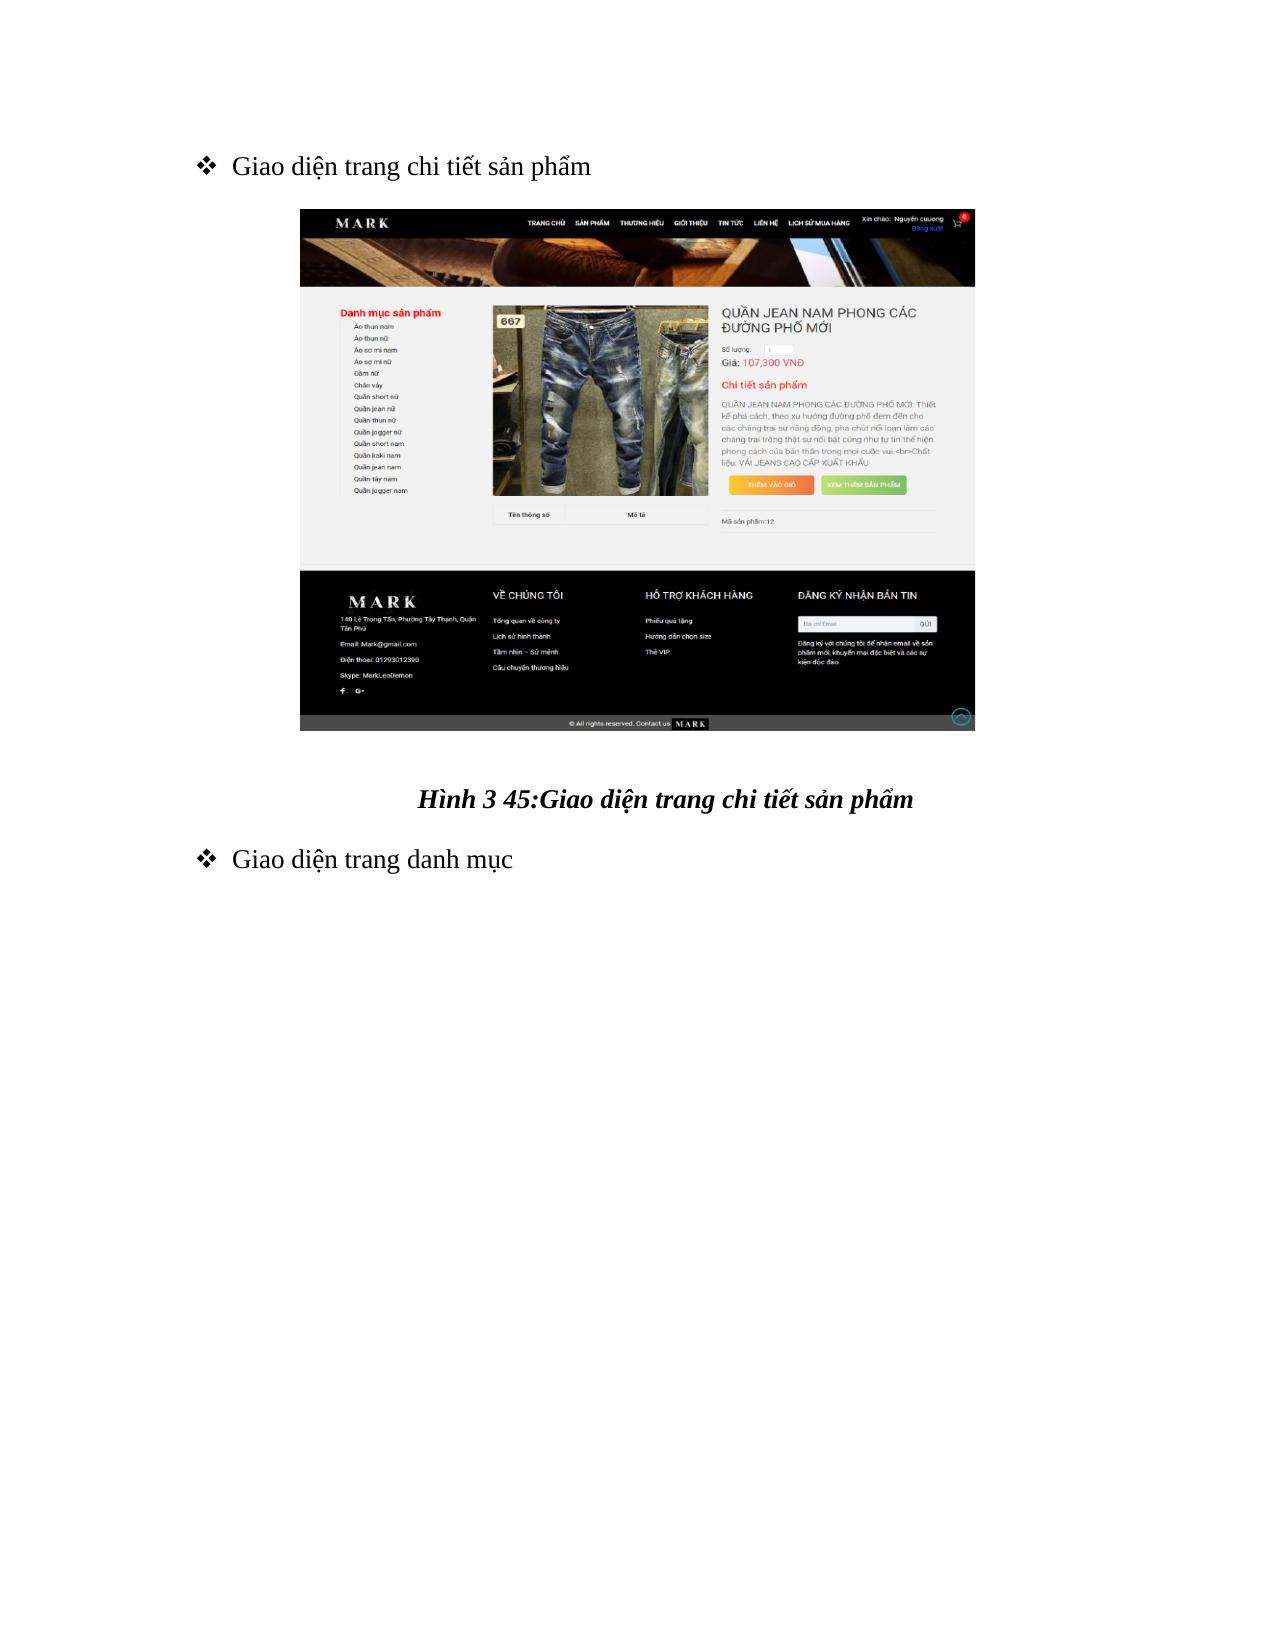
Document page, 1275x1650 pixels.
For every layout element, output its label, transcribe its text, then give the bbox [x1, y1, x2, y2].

picture [300, 209, 976, 731]
list Giao diện trang danh mục [194, 843, 1125, 874]
list Giao diện trang chi tiết sản phẩm [194, 150, 1125, 181]
